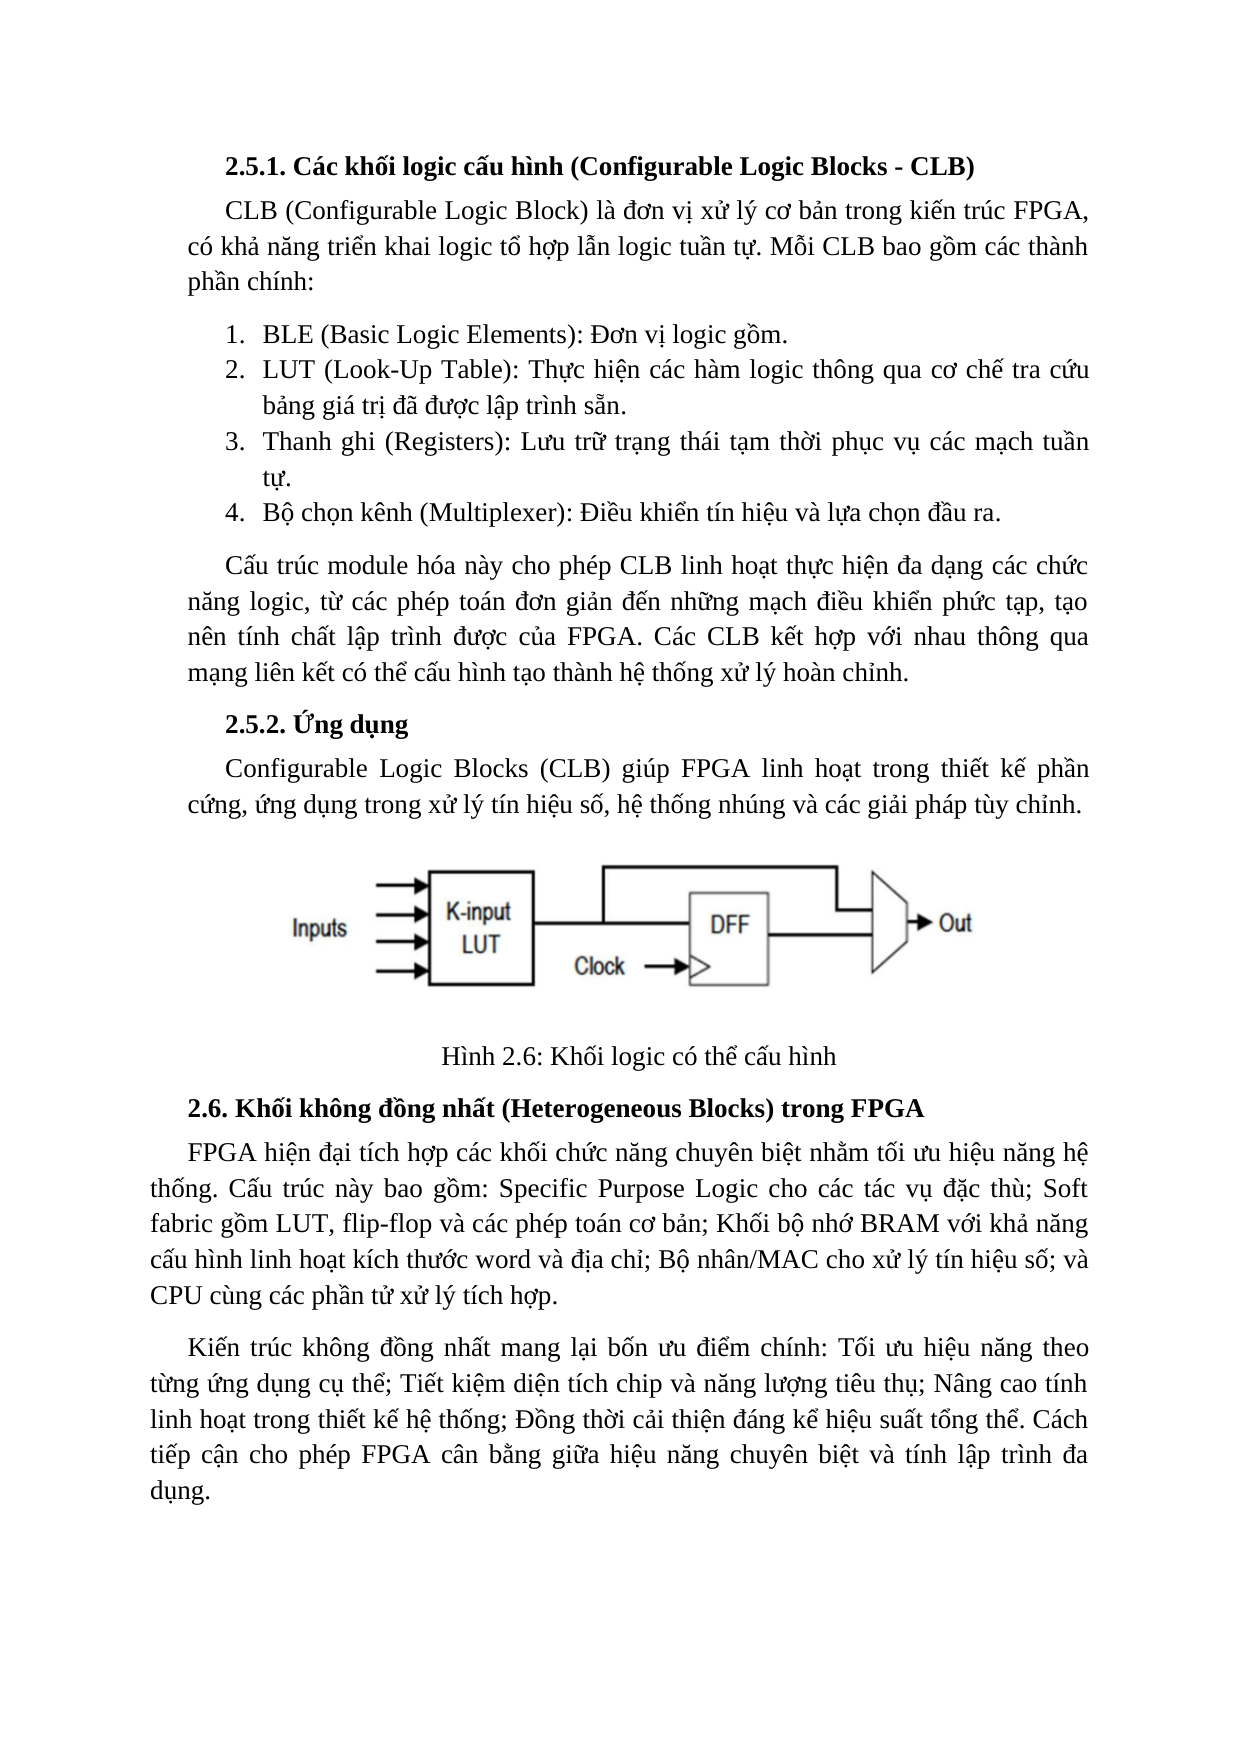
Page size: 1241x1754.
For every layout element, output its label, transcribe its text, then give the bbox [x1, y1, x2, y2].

list BLE (Basic Logic Elements): Đơn vị logic gồm. [225, 318, 1090, 349]
list LUT (Look-Up Table): Thực hiện các hàm logic thông qua cơ chế tra cứu bảng giá trị đã được lập trình sẵn. [225, 354, 1090, 421]
text Cấu trúc module hóa này cho phép CLB linh hoạt thực hiện đa dạng các chức năng logic, từ các phép toán đơn giản đến những mạch điều khiển phức tạp, tạo nên tính chất lập trình được của FPGA. Các CLB kết hợp với nhau thông qua mạng liên kết có thể cấu hình tạo thành hệ thống xử lý hoàn chỉnh. [187, 549, 1090, 687]
text Configurable Logic Blocks (CLB) giúp FPGA linh hoạt trong thiết kế phần cứng, ứng dụng trong xử lý tín hiệu số, hệ thống nhúng và các giải pháp tùy chỉnh. [187, 753, 1090, 819]
list Bộ chọn kênh (Multiplexer): Điều khiển tín hiệu và lựa chọn đầu ra. [225, 497, 1090, 528]
text Hình 2.6: Khối logic có thể cấu hình [187, 1040, 1090, 1071]
text FPGA hiện đại tích hợp các khối chức năng chuyên biệt nhằm tối ưu hiệu năng hệ thống. Cấu trúc này bao gồm: Specific Purpose Logic cho các tác vụ đặc thù; Soft fabric gồm LUT, flip-flop và các phép toán cơ bản; Khối bộ nhớ BRAM với khả năng cấu hình linh hoạt kích thước word và địa chỉ; Bộ nhân/MAC cho xử lý tín hiệu số; và CPU cùng các phần tử xử lý tích hợp. [150, 1136, 1090, 1310]
subtitle 2.5.1. Các khối logic cấu hình (Configurable Logic Blocks - CLB) [225, 150, 1090, 181]
picture [269, 840, 1009, 1019]
subtitle 2.5.2. Ứng dụng [225, 708, 1090, 740]
list Thanh ghi (Registers): Lưu trữ trạng thái tạm thời phục vụ các mạch tuần tự. [225, 425, 1090, 492]
text Kiến trúc không đồng nhất mang lại bốn ưu điểm chính: Tối ưu hiệu năng theo từng ứng dụng cụ thể; Tiết kiệm diện tích chip và năng lượng tiêu thụ; Nâng cao tính linh hoạt trong thiết kế hệ thống; Đồng thời cải thiện đáng kể hiệu suất tổng thể. Cách tiếp cận cho phép FPGA cân bằng giữa hiệu năng chuyên biệt và tính lập trình đa dụng. [150, 1331, 1090, 1505]
subtitle 2.6. Khối không đồng nhất (Heterogeneous Blocks) trong FPGA [150, 1092, 1090, 1123]
text CLB (Configurable Logic Block) là đơn vị xử lý cơ bản trong kiến trúc FPGA, có khả năng triển khai logic tổ hợp lẫn logic tuần tự. Mỗi CLB bao gồm các thành phần chính: [187, 194, 1090, 297]
